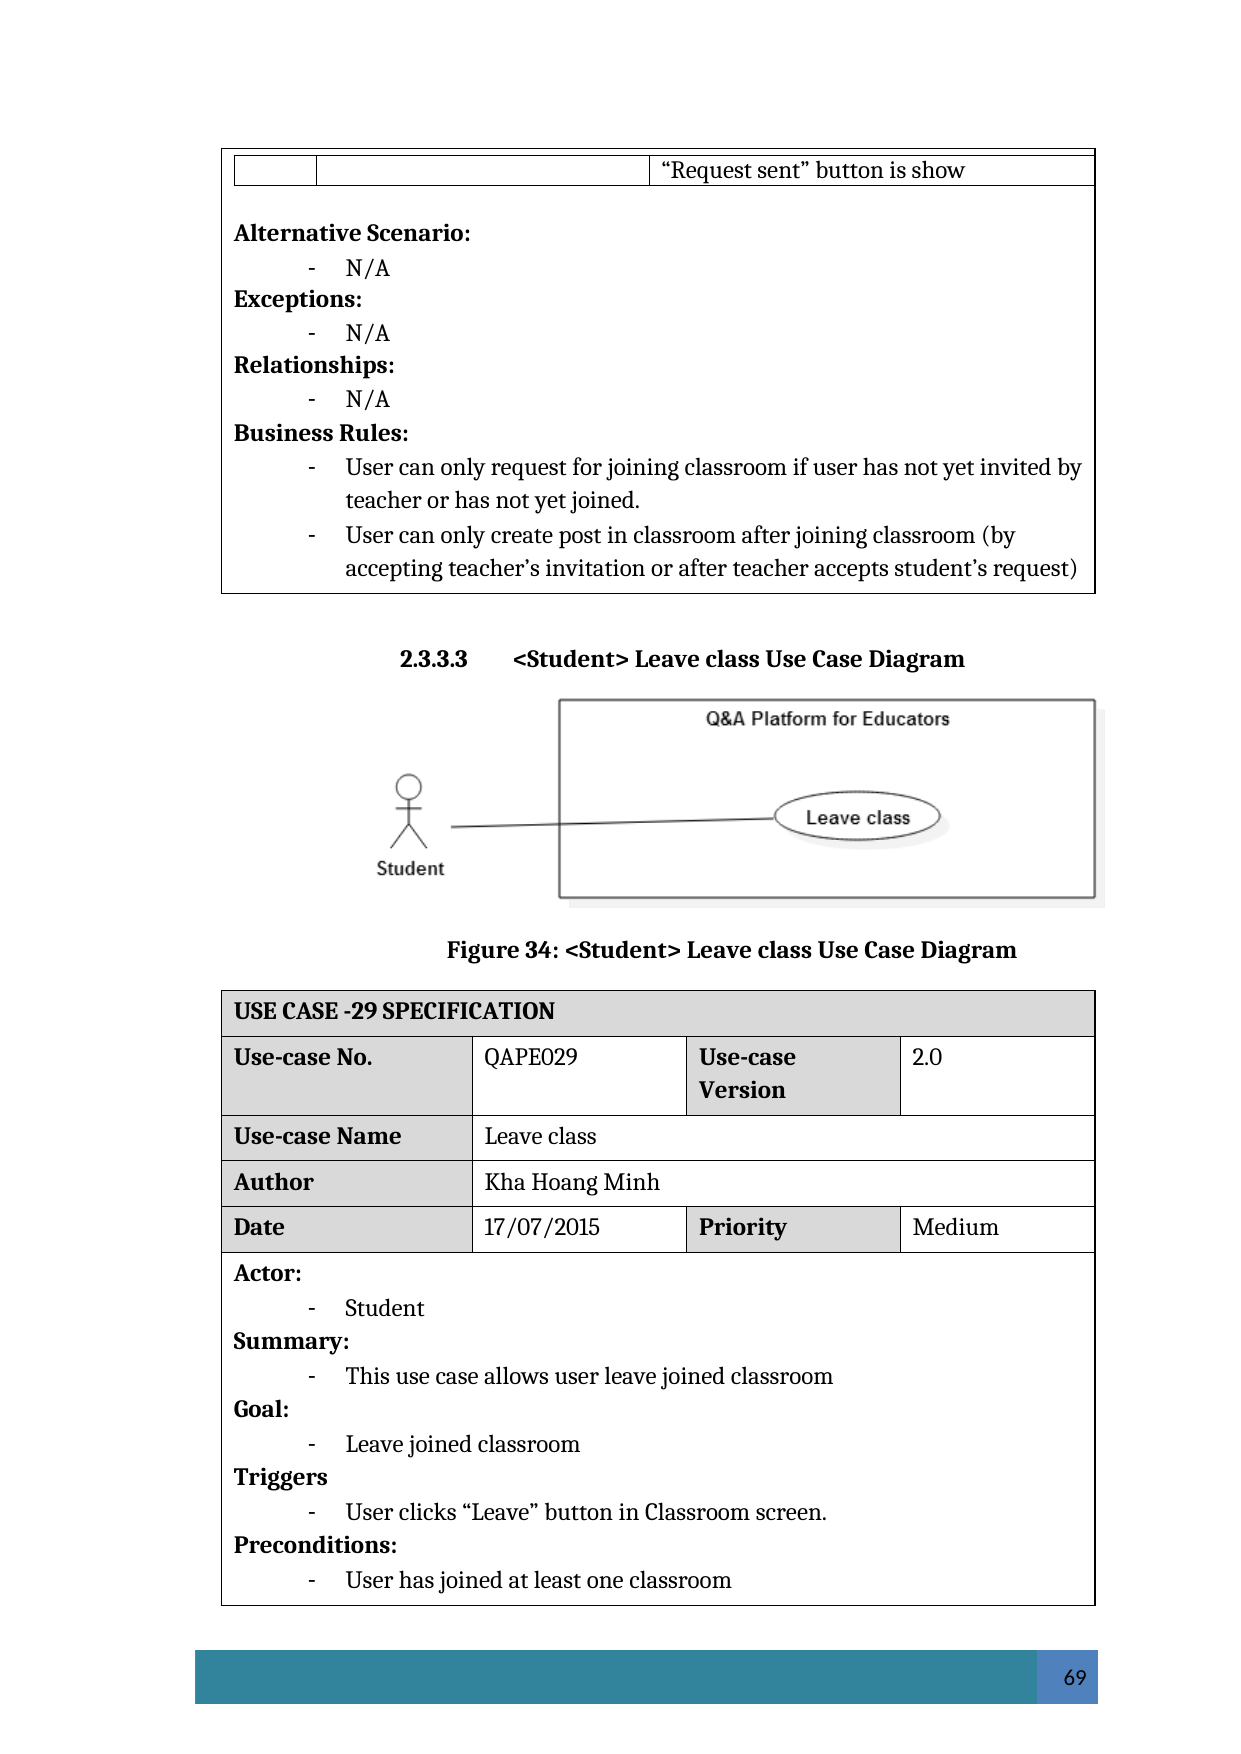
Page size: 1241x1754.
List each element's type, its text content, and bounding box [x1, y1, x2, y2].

table_cell Kha Hoang Minh [473, 1161, 1094, 1206]
table_header USE CASE -29 SPECIFICATION [222, 991, 1094, 1036]
text Figure 34: <Student> Leave class Use Case Diagram [372, 936, 1122, 965]
table_cell Author [222, 1161, 472, 1206]
table_cell 17/07/2015 [473, 1207, 686, 1252]
picture [354, 686, 1109, 912]
table_cell Priority [687, 1207, 900, 1252]
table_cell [222, 149, 1094, 593]
table_cell Date [222, 1207, 472, 1252]
table_cell Leave class [473, 1116, 1094, 1160]
table_cell Medium [901, 1207, 1094, 1252]
subtitle <Student> Leave class Use Case Diagram [400, 645, 1122, 674]
table_cell Use-case Version [687, 1037, 900, 1115]
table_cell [222, 1253, 1094, 1604]
table_cell 2.0 [901, 1037, 1094, 1115]
table_cell QAPE029 [473, 1037, 686, 1115]
table_cell Use-case Name [222, 1116, 472, 1160]
table_cell Use-case No. [222, 1037, 472, 1115]
